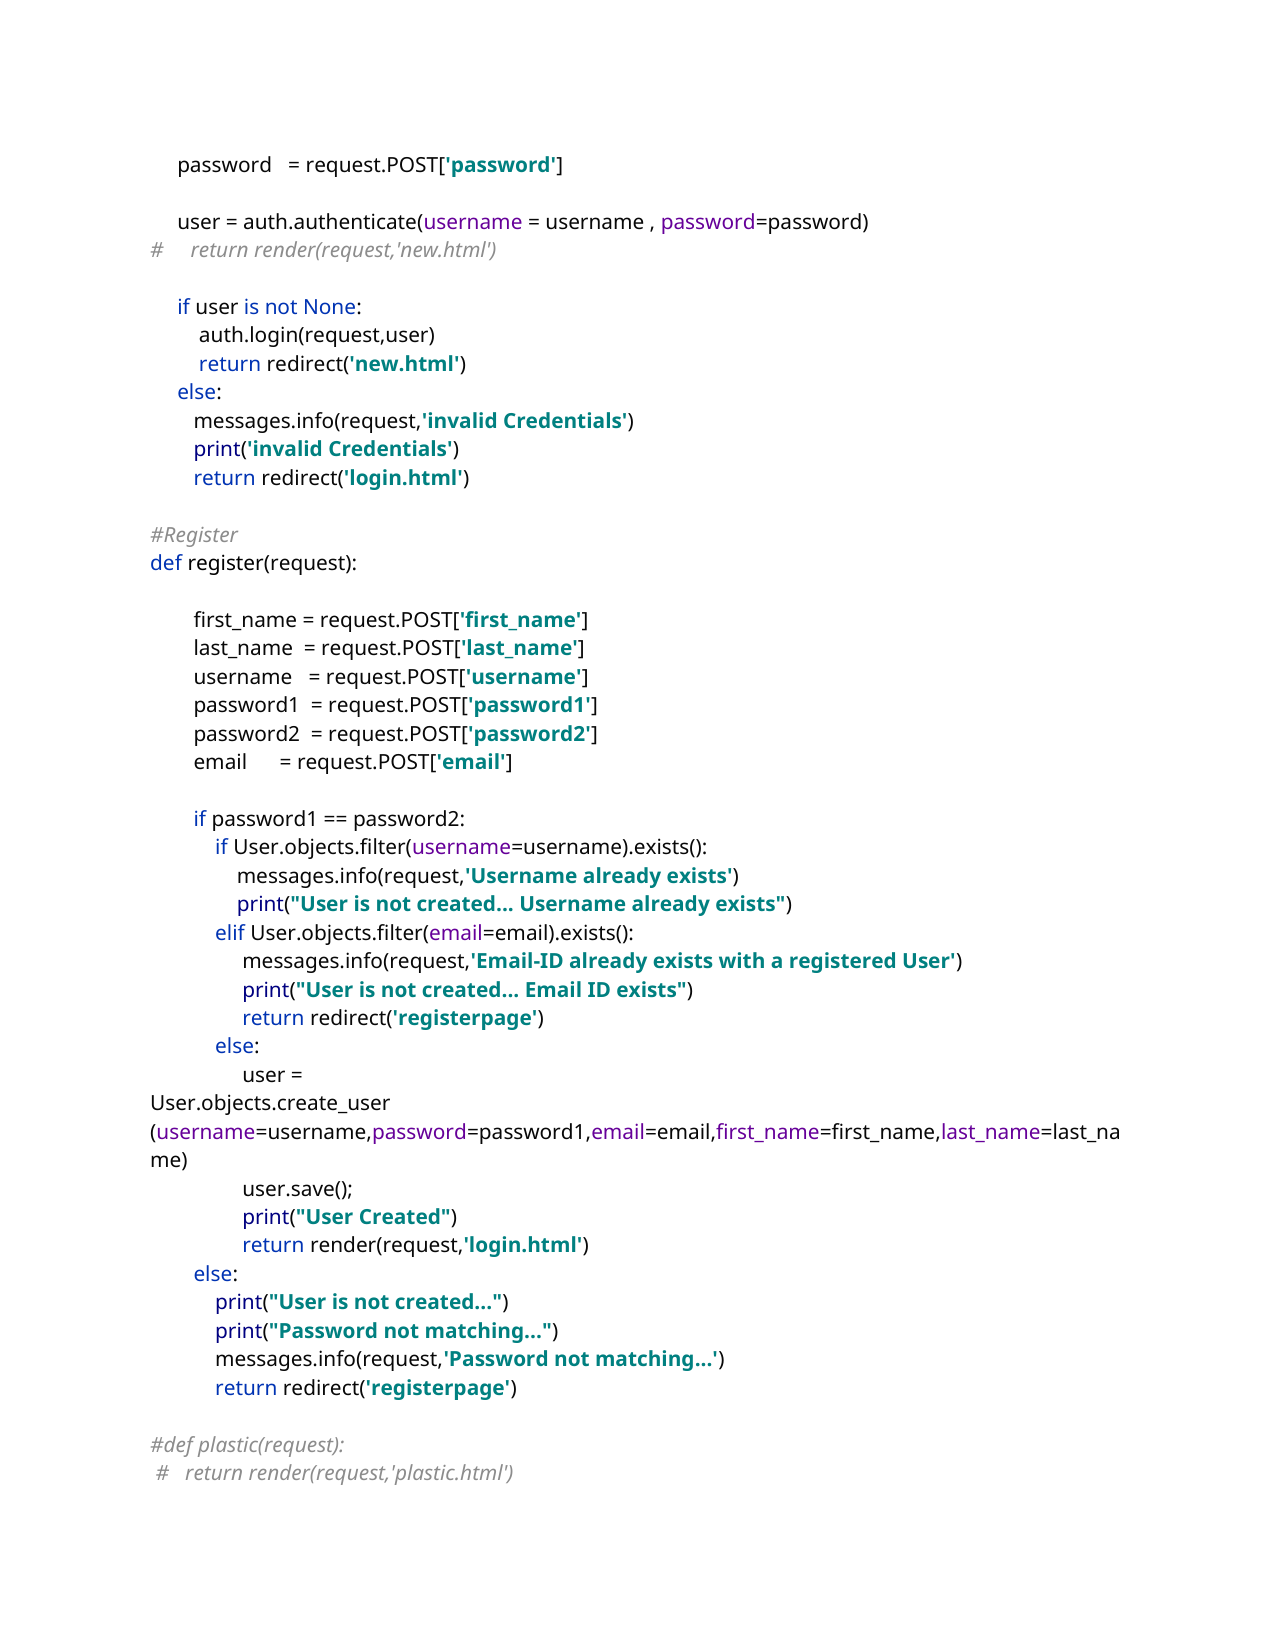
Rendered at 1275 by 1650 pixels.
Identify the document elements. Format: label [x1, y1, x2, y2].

text [150, 150, 1125, 1487]
